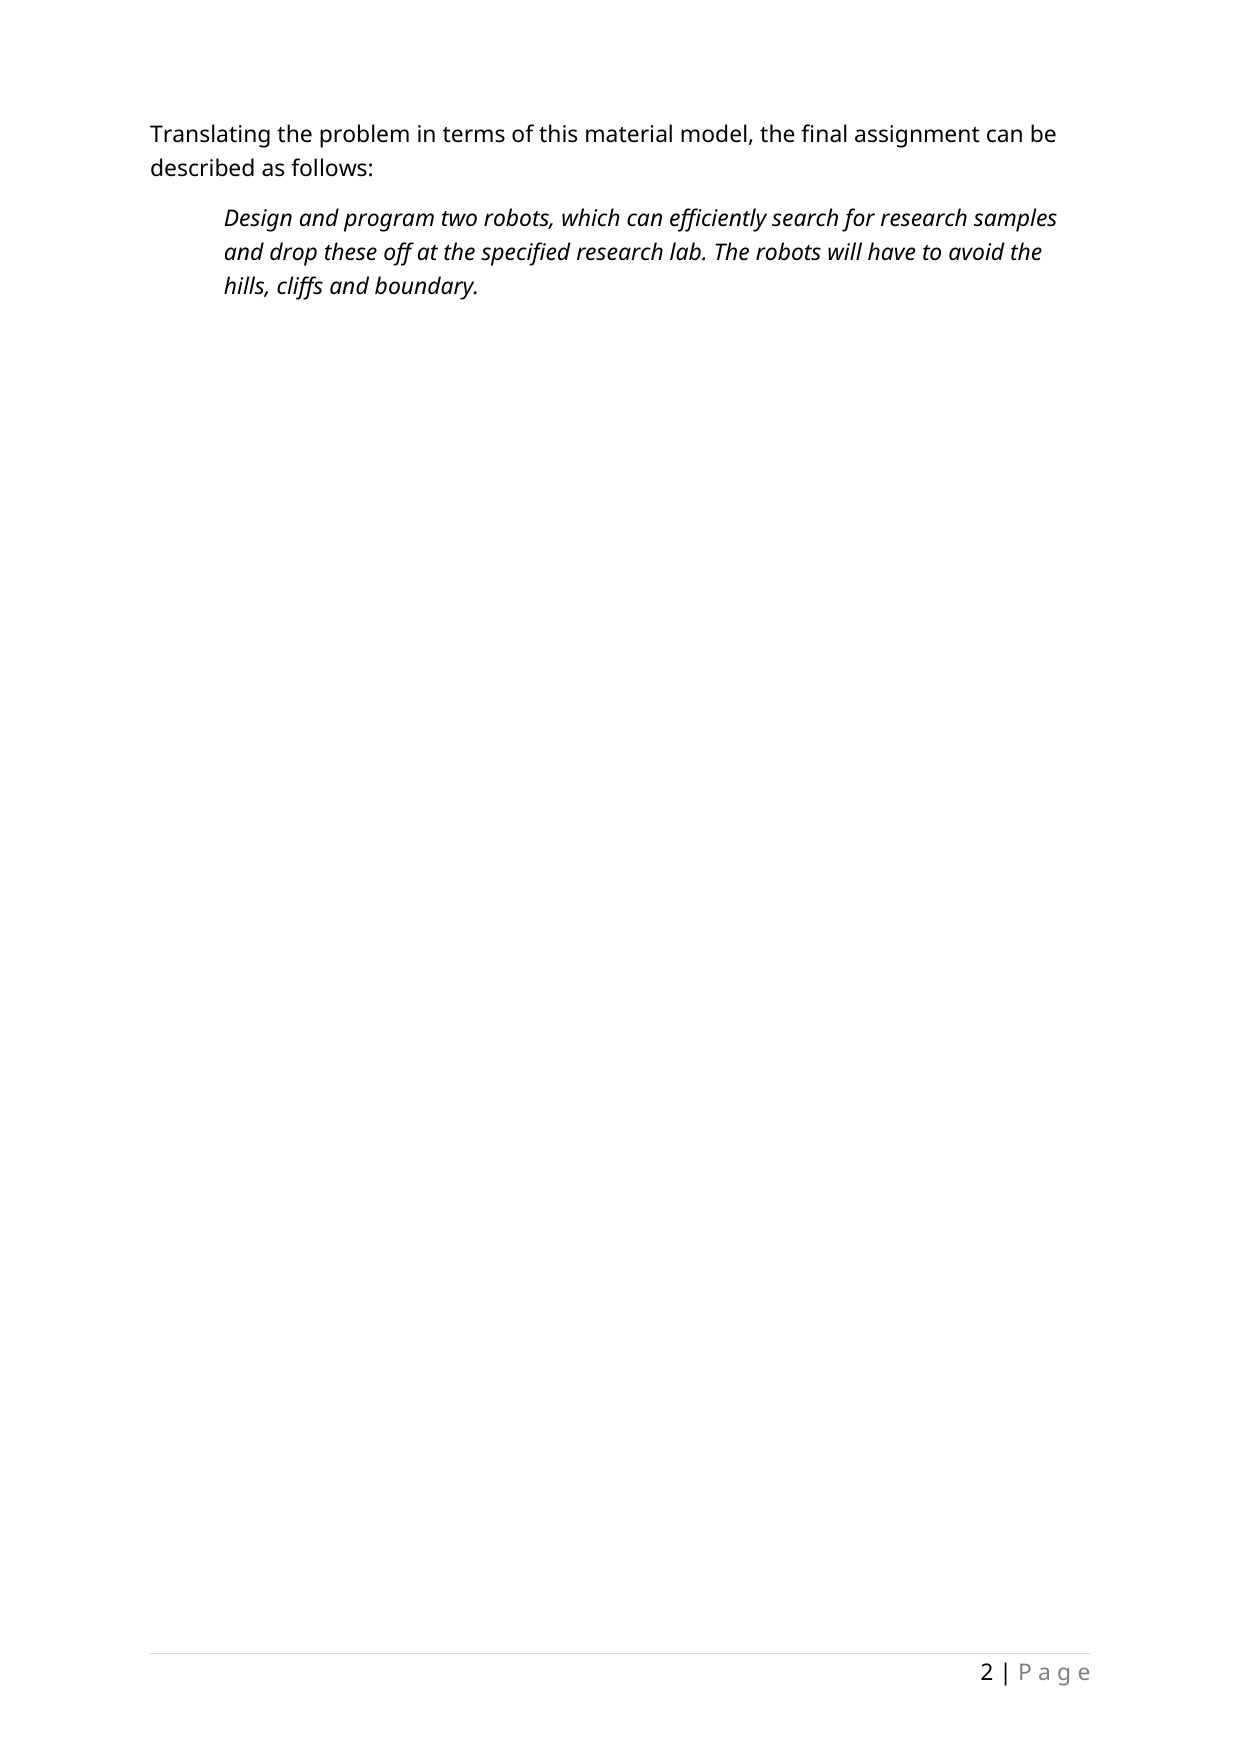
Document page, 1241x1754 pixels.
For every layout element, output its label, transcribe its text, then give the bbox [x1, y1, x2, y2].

text Translating the problem in terms of this material model, the final assignment can be described as follows: [150, 118, 1090, 183]
text Design and program two robots, which can efficiently search for research samples and drop these off at the specified research lab. The robots will have to avoid the hills, cliffs and boundary. [224, 202, 1090, 301]
